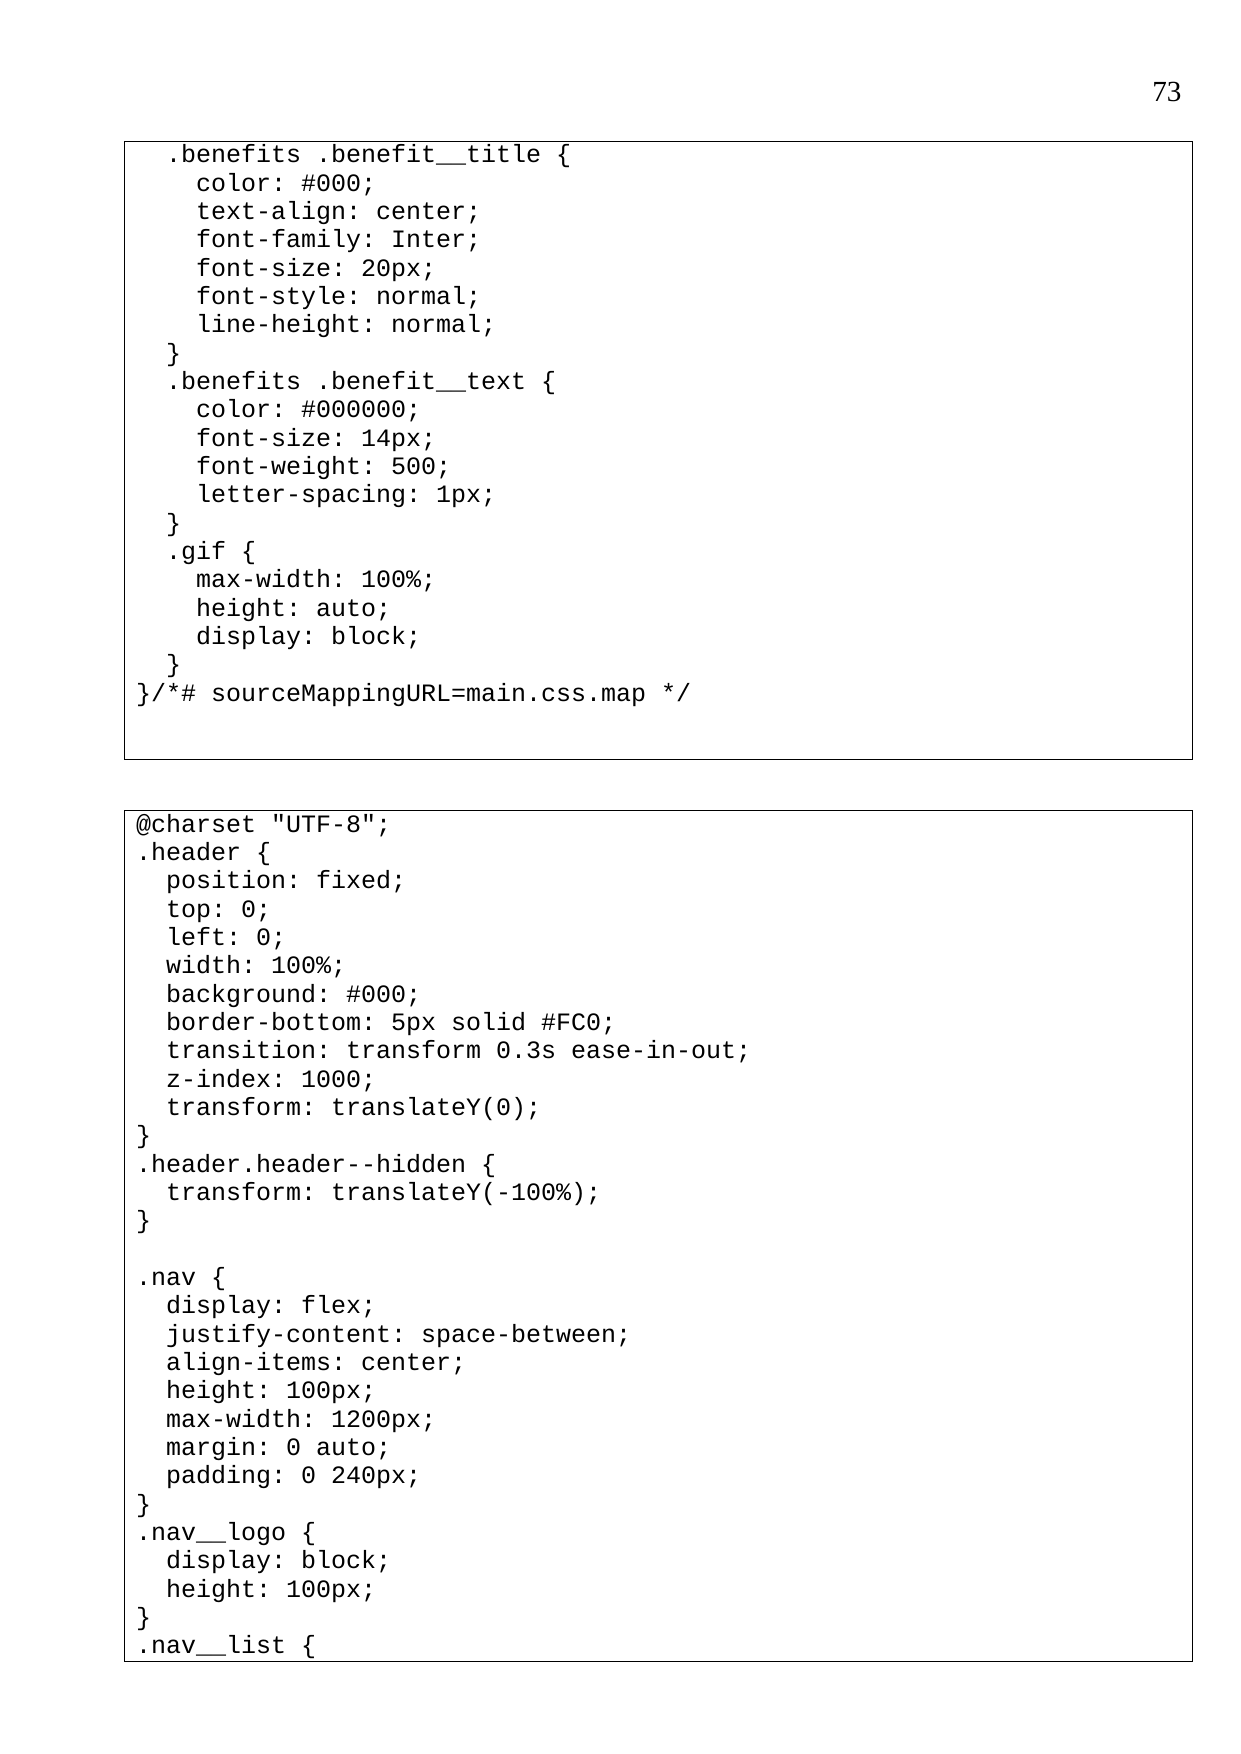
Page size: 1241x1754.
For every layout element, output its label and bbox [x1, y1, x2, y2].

table_header [125, 811, 1192, 1661]
table_header [125, 142, 1192, 759]
